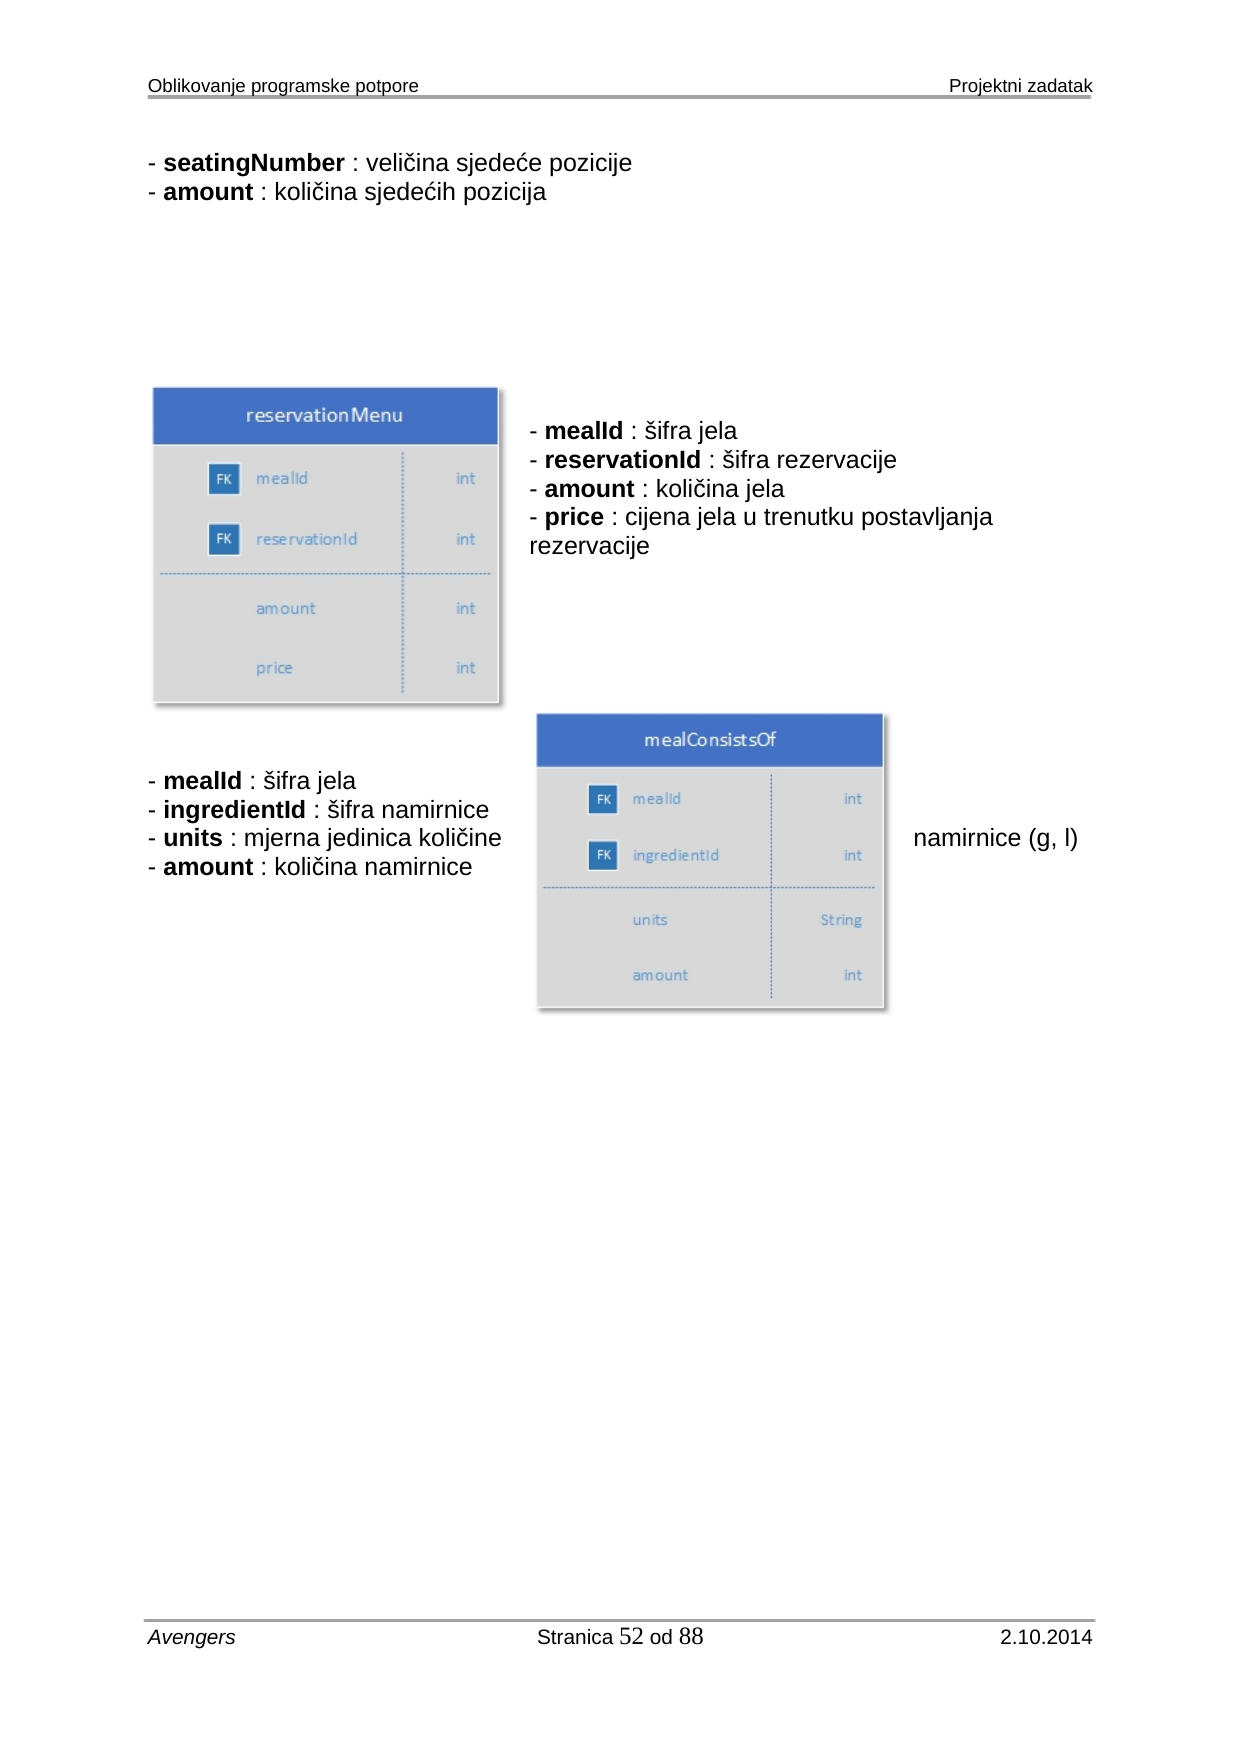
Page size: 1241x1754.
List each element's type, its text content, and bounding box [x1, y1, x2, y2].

text - reservationId : šifra rezervacije - seatingNumber : veličina sjedeće pozicije - amount : količina sjedećih pozicija [148, 148, 1092, 205]
picture [147, 352, 511, 989]
picture [147, 95, 1092, 99]
text - mealId : šifra jela - reservationId : šifra rezervacije - amount : količina jela - price : cijena jela u trenutku postavljanja rezervacije [148, 301, 1092, 531]
text - ingredientId : šifra namirnice - units : mjerna jedinica količine namirnice (g, l) - amount : količina namirnice [511, 766, 1092, 905]
text - mealId : šifra jela [509, 651, 1092, 766]
